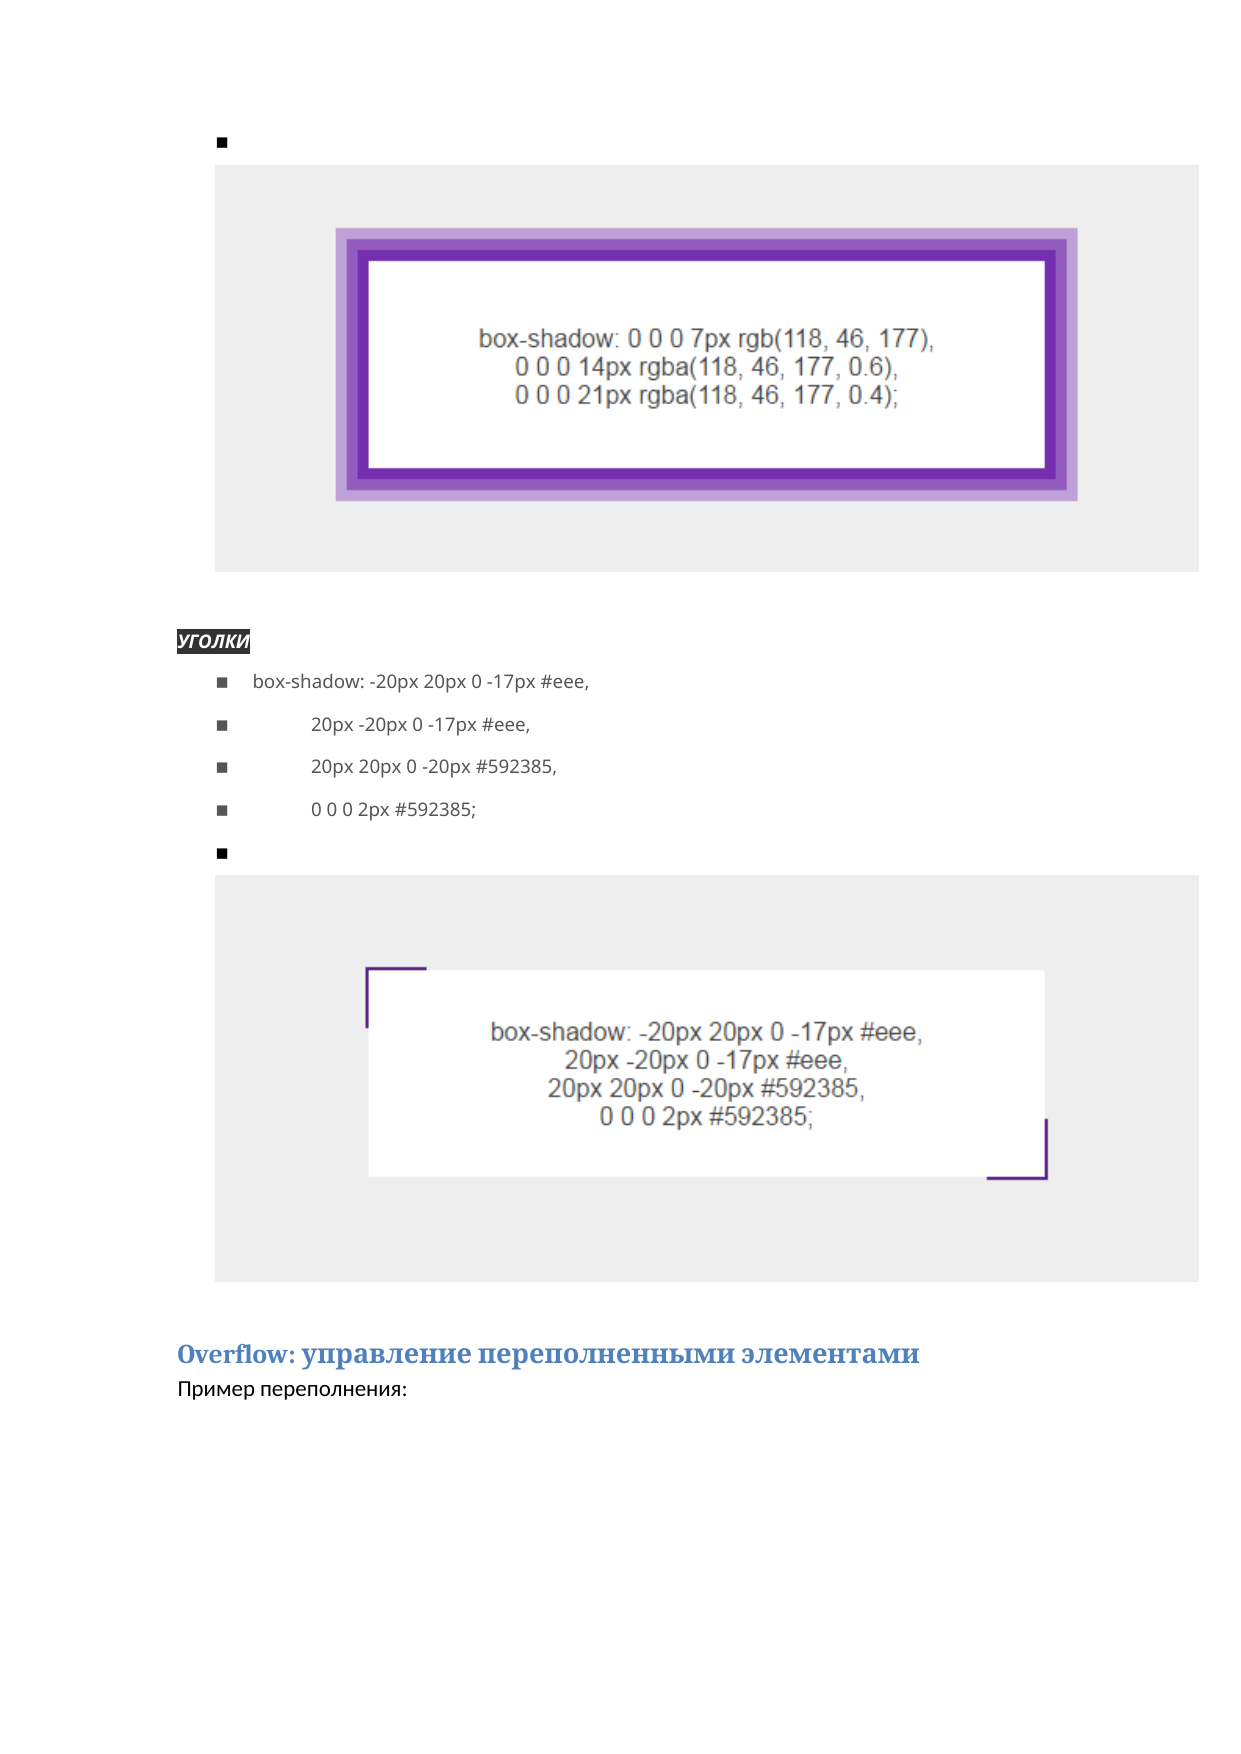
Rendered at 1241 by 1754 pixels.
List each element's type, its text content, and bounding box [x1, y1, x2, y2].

subtitle УГОЛКИ [177, 628, 1152, 654]
list box-shadow: -20px 20px 0 -17px #eee, [215, 658, 1152, 700]
picture [214, 165, 1199, 572]
text Пример переполнения: [177, 1374, 1152, 1403]
list 20px 20px 0 -20px #592385, [215, 743, 1152, 786]
subtitle Overflow: управление переполненными элементами [177, 1339, 1152, 1370]
picture [214, 875, 1199, 1282]
list 20px -20px 0 -17px #eee, [215, 700, 1152, 743]
list 0 0 0 2px #592385; [215, 786, 1152, 828]
